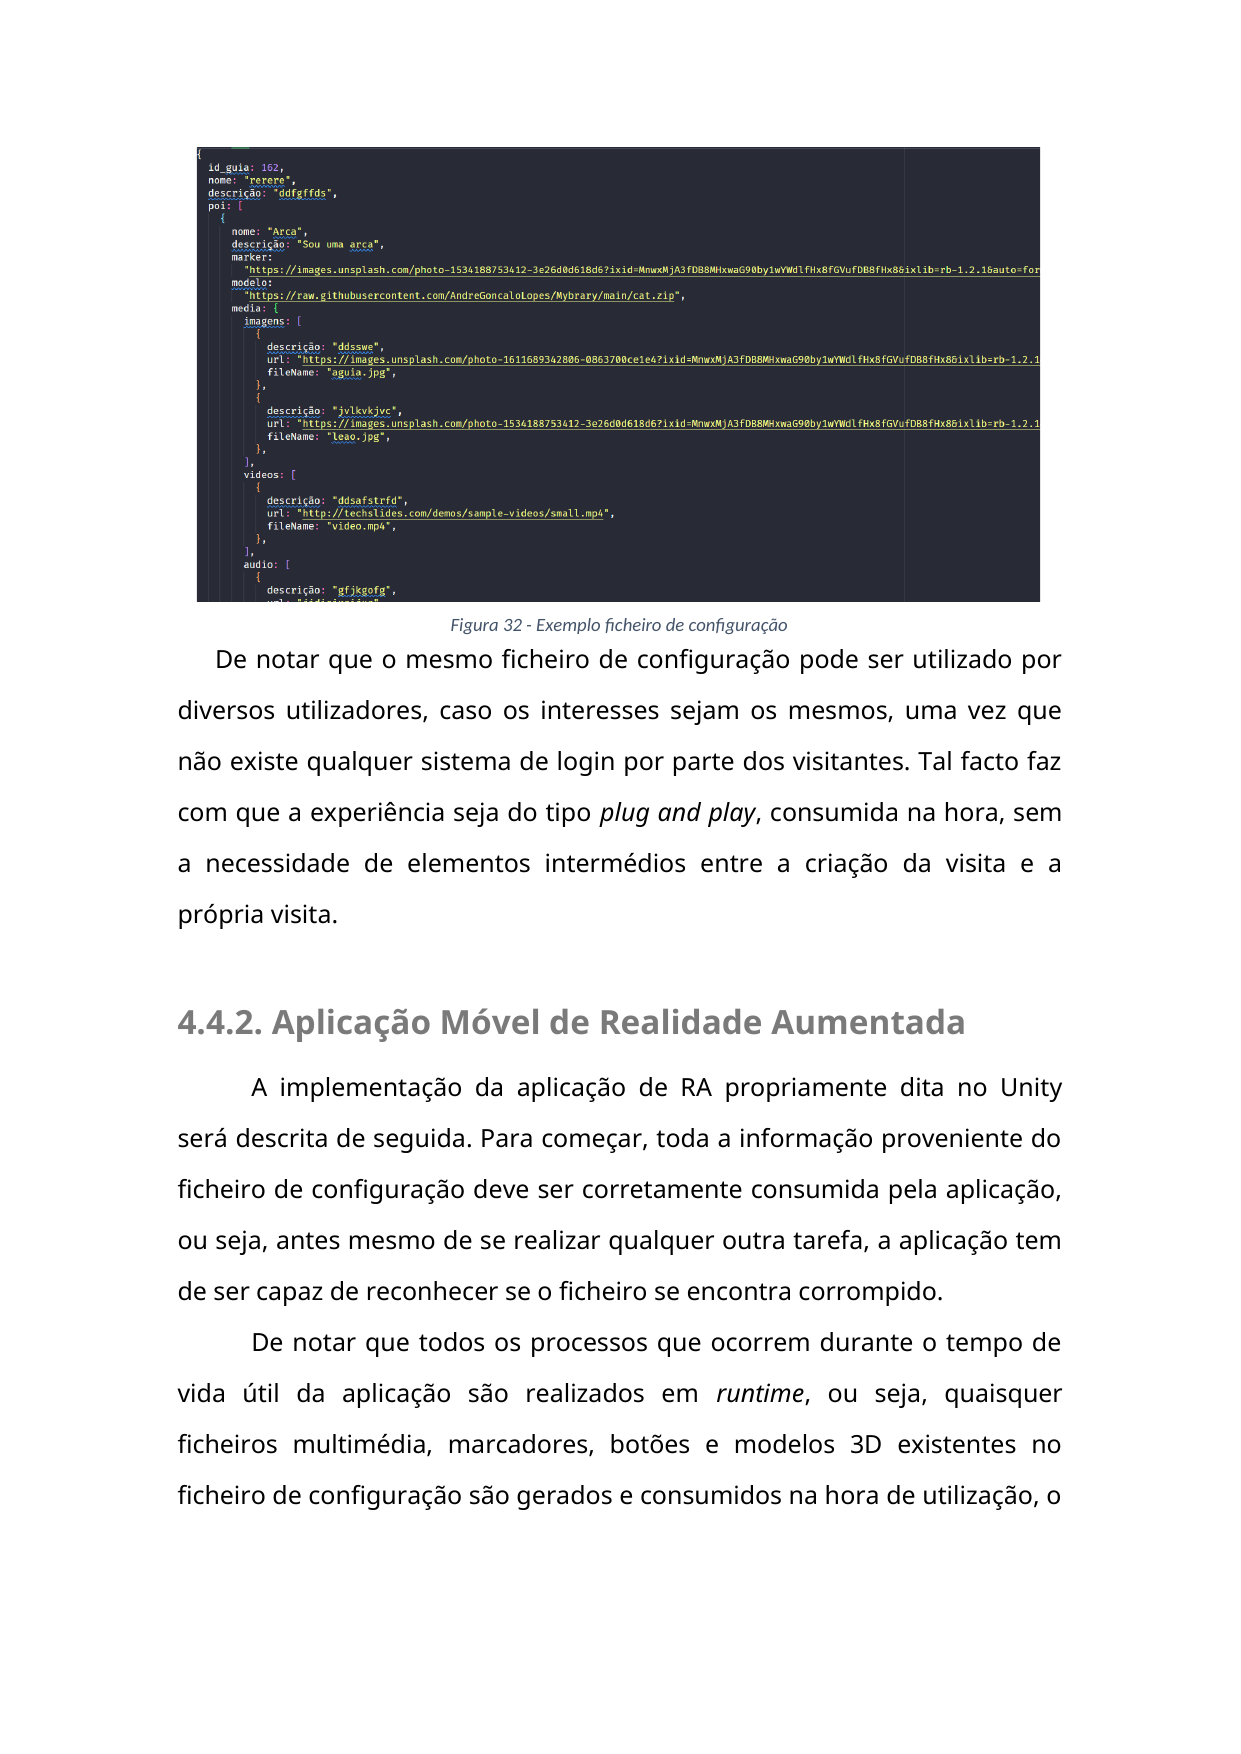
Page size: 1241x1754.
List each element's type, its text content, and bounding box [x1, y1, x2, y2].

subtitle 4.4.2. Aplicação Móvel de Realidade Aumentada [177, 999, 1063, 1044]
picture [196, 147, 1039, 601]
text A implementação da aplicação de RA propriamente dita no Unity será descrita de seguida. Para começar, toda a informação proveniente do ficheiro de configuração deve ser corretamente consumida pela aplicação, ou seja, antes mesmo de se realizar qualquer outra tarefa, a aplicação tem de ser capaz de reconhecer se o ficheiro se encontra corrompido. [177, 1069, 1063, 1307]
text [177, 1324, 1063, 1512]
